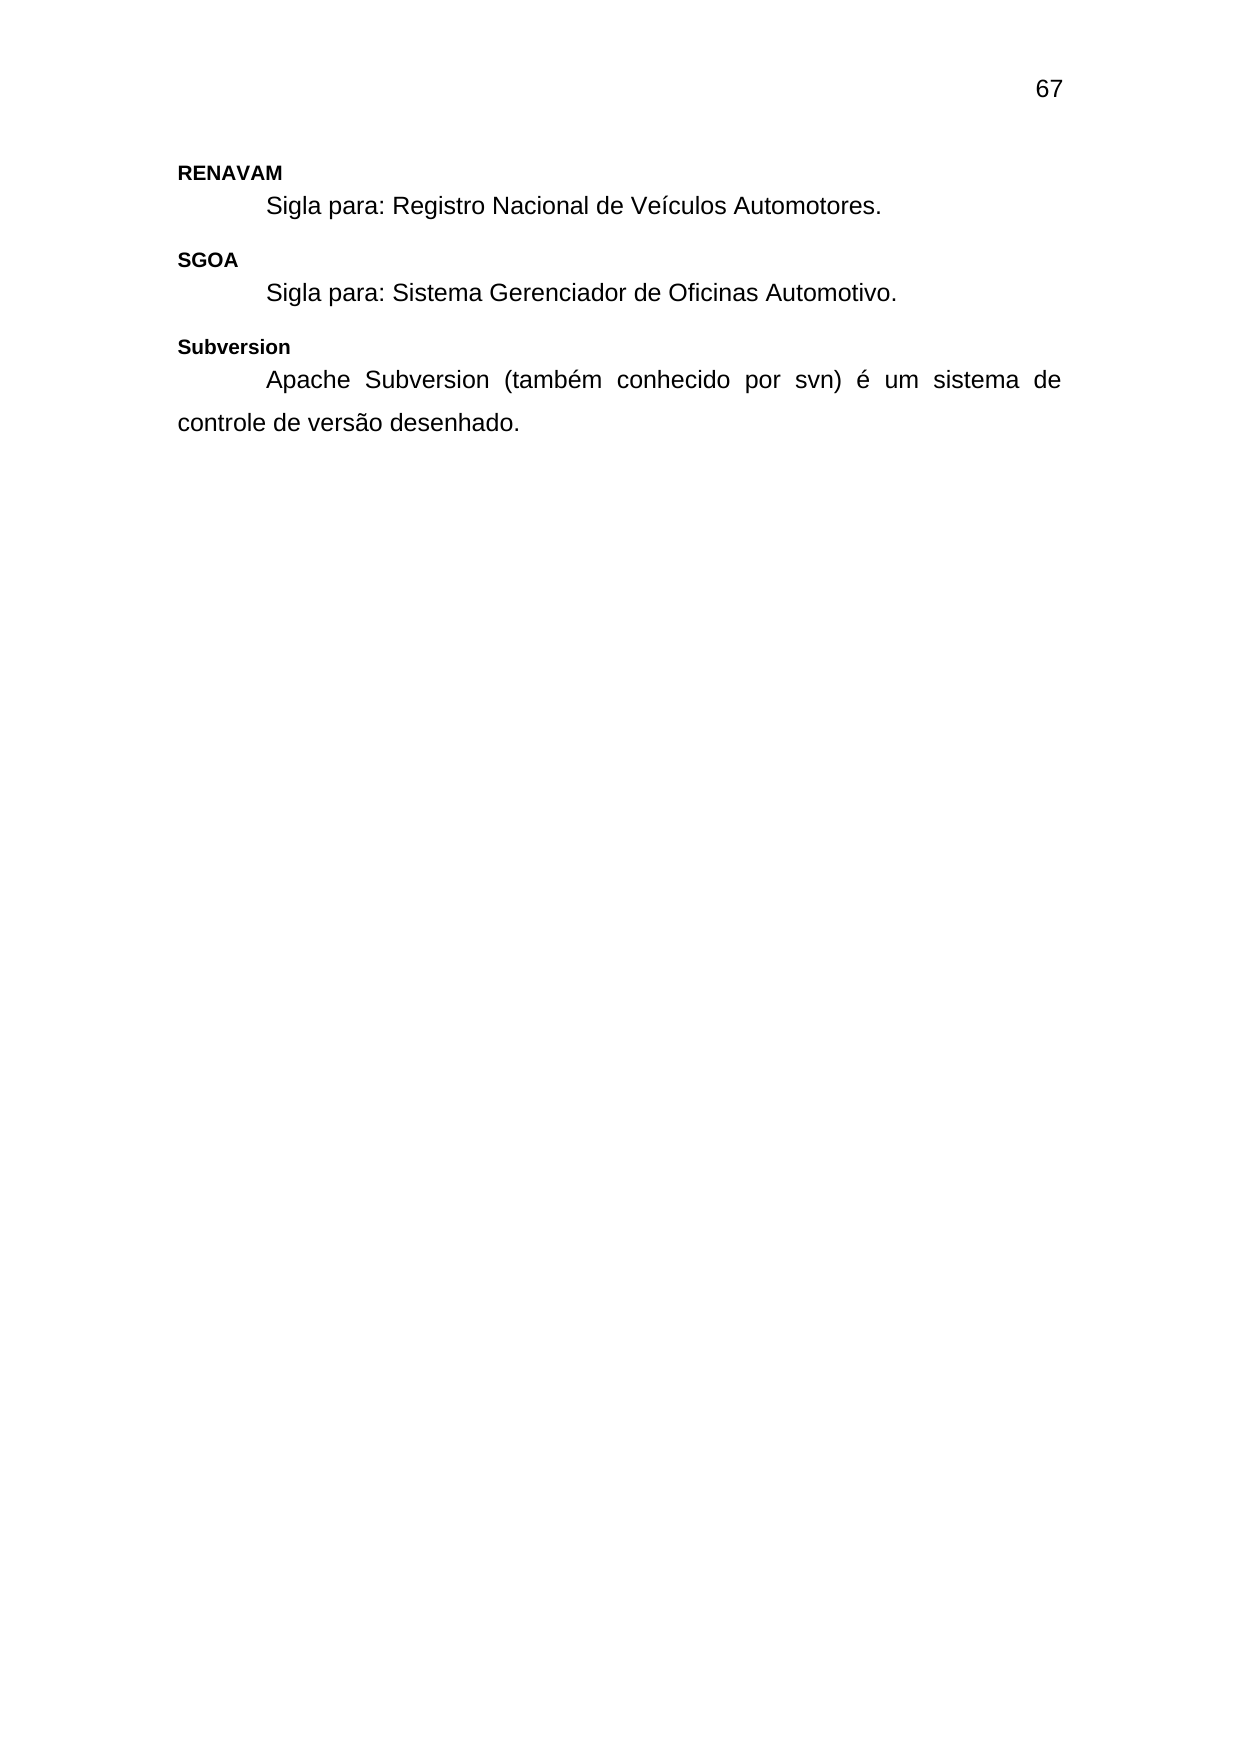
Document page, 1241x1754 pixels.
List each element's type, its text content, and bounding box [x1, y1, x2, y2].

list RENAVAM [177, 160, 1063, 185]
text Apache Subversion (também conhecido por svn) é um sistema de controle de versão desenhado. [177, 365, 1063, 437]
list SGOA [177, 247, 1063, 272]
text Sigla para: Sistema Gerenciador de Oficinas Automotivo. [177, 278, 1063, 307]
list Subversion [177, 334, 1063, 359]
text Sigla para: Registro Nacional de Veículos Automotores. [177, 191, 1063, 220]
